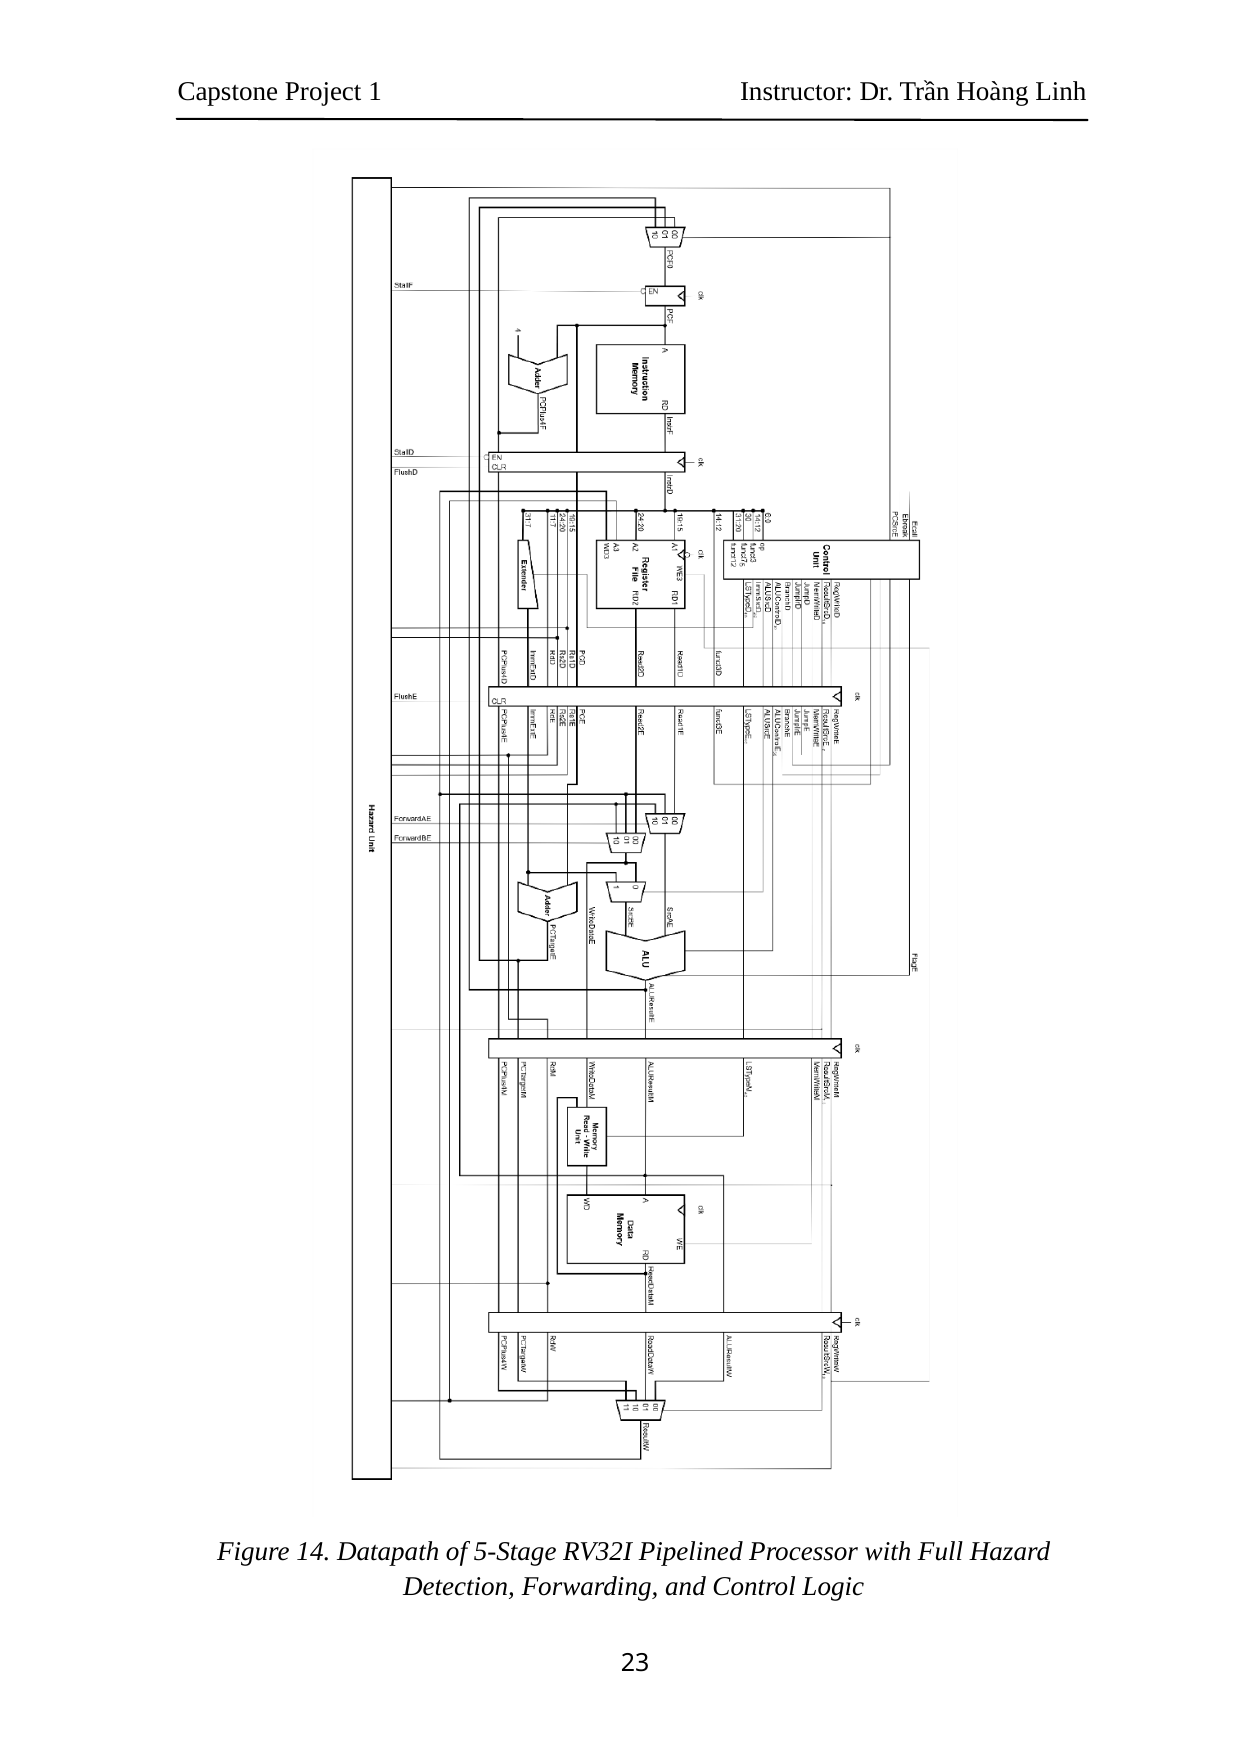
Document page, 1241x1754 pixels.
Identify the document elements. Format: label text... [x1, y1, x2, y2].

picture [313, 150, 958, 1516]
text Figure 14. Datapath of 5-Stage RV32I Pipelined Processor with Full Hazard Detection, Forwarding, and Control Logic [177, 1535, 1092, 1602]
